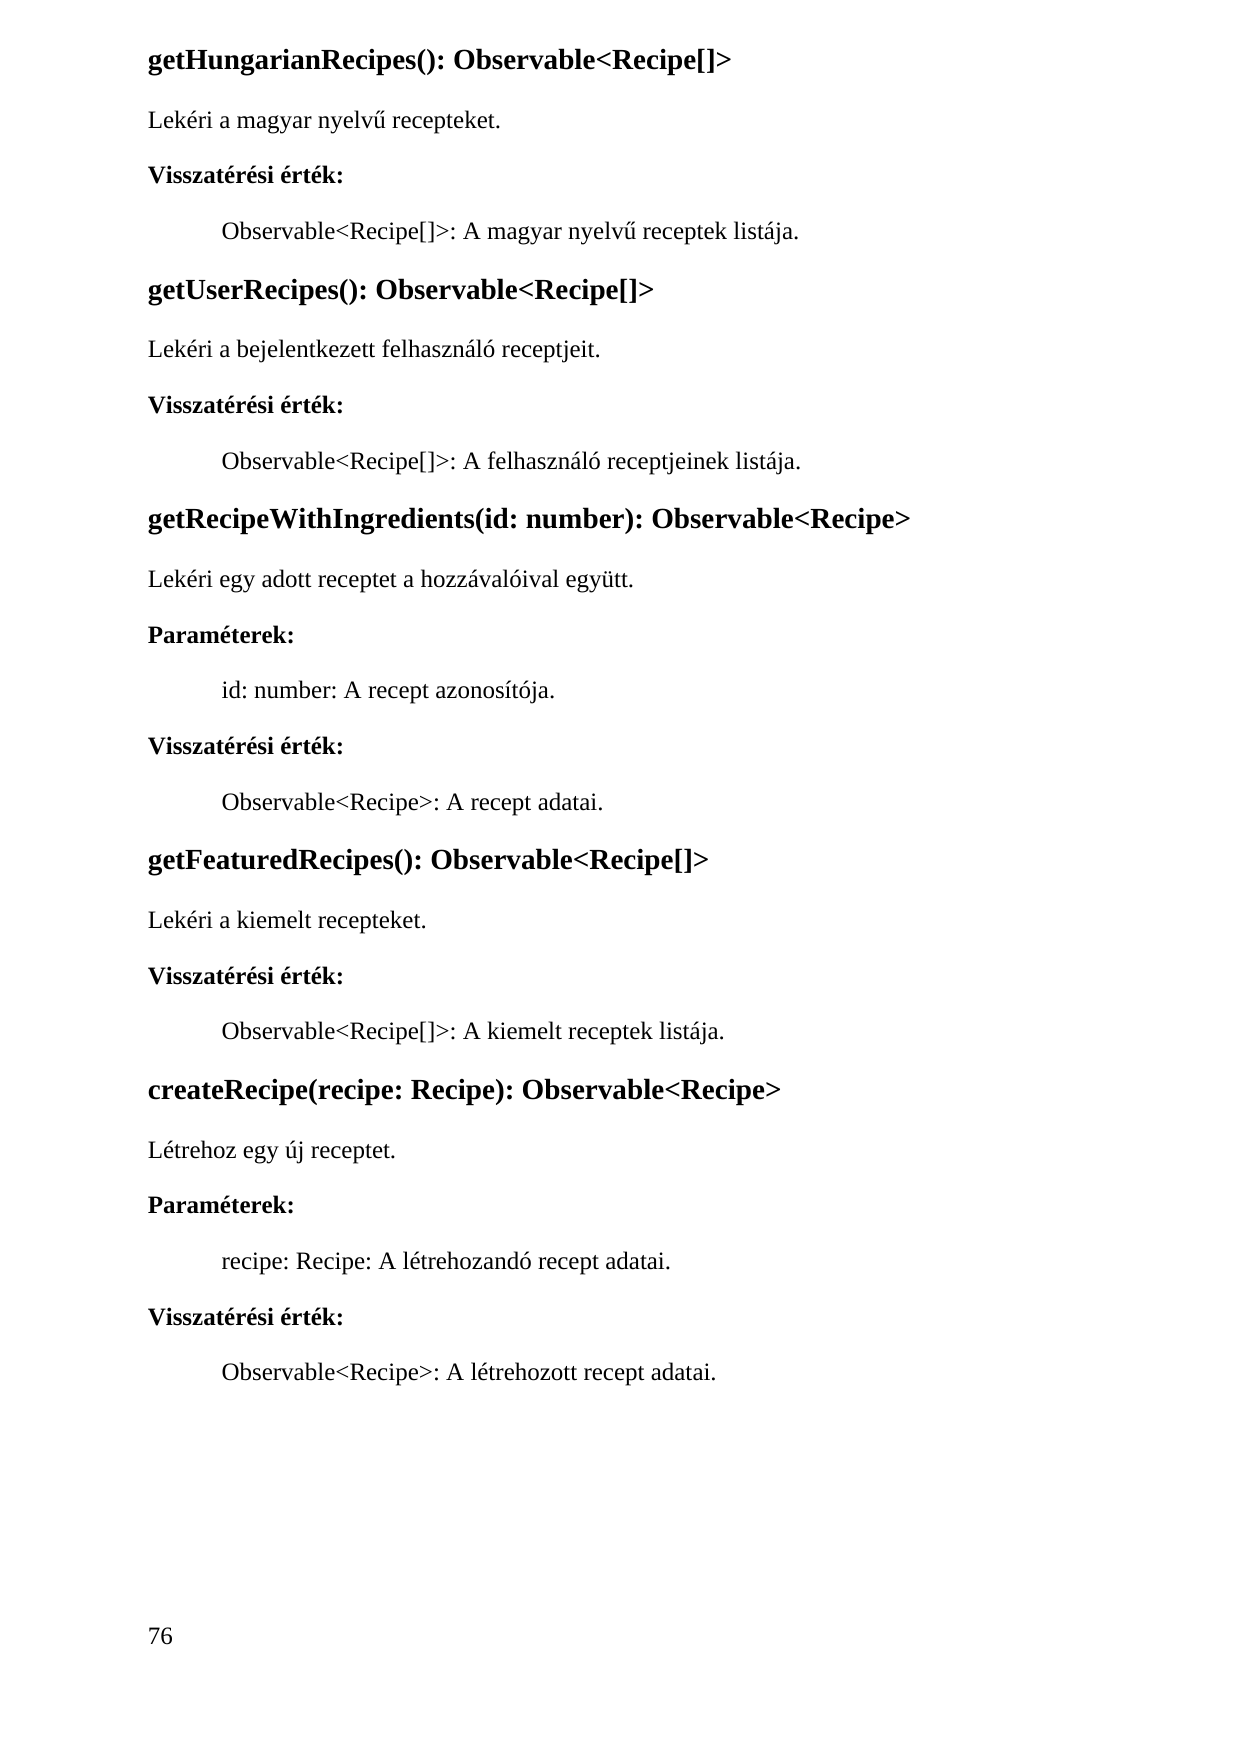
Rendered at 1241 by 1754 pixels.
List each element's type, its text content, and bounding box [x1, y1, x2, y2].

text Lekéri a bejelentkezett felhasználó receptjeit. [148, 334, 1093, 363]
text Lekéri a kiemelt recepteket. [148, 905, 1093, 934]
text Visszatérési érték: [148, 731, 1093, 760]
text Observable<Recipe[]>: A felhasználó receptjeinek listája. [148, 446, 1093, 474]
text Visszatérési érték: [148, 390, 1093, 419]
text Observable<Recipe>: A recept adatai. [148, 787, 1093, 816]
text getUserRecipes(): Observable<Recipe[]> [148, 272, 1093, 305]
text Paraméterek: [148, 620, 1093, 649]
text Létrehoz egy új receptet. [148, 1135, 1093, 1164]
text recipe: Recipe: A létrehozandó recept adatai. [148, 1246, 1093, 1275]
text getFeaturedRecipes(): Observable<Recipe[]> [148, 842, 1093, 876]
text id: number: A recept azonosítója. [148, 676, 1093, 704]
text Observable<Recipe[]>: A magyar nyelvű receptek listája. [148, 216, 1093, 245]
text Visszatérési érték: [148, 161, 1093, 189]
text Lekéri a magyar nyelvű recepteket. [148, 105, 1093, 134]
text Visszatérési érték: [148, 961, 1093, 989]
text Observable<Recipe>: A létrehozott recept adatai. [148, 1357, 1093, 1386]
text createRecipe(recipe: Recipe): Observable<Recipe> [148, 1072, 1093, 1106]
text Lekéri egy adott receptet a hozzávalóival együtt. [148, 564, 1093, 593]
text getHungarianRecipes(): Observable<Recipe[]> [148, 42, 1093, 76]
text getRecipeWithIngredients(id: number): Observable<Recipe> [148, 501, 1093, 535]
text Visszatérési érték: [148, 1302, 1093, 1331]
text Paraméterek: [148, 1191, 1093, 1219]
text Observable<Recipe[]>: A kiemelt receptek listája. [148, 1016, 1093, 1045]
